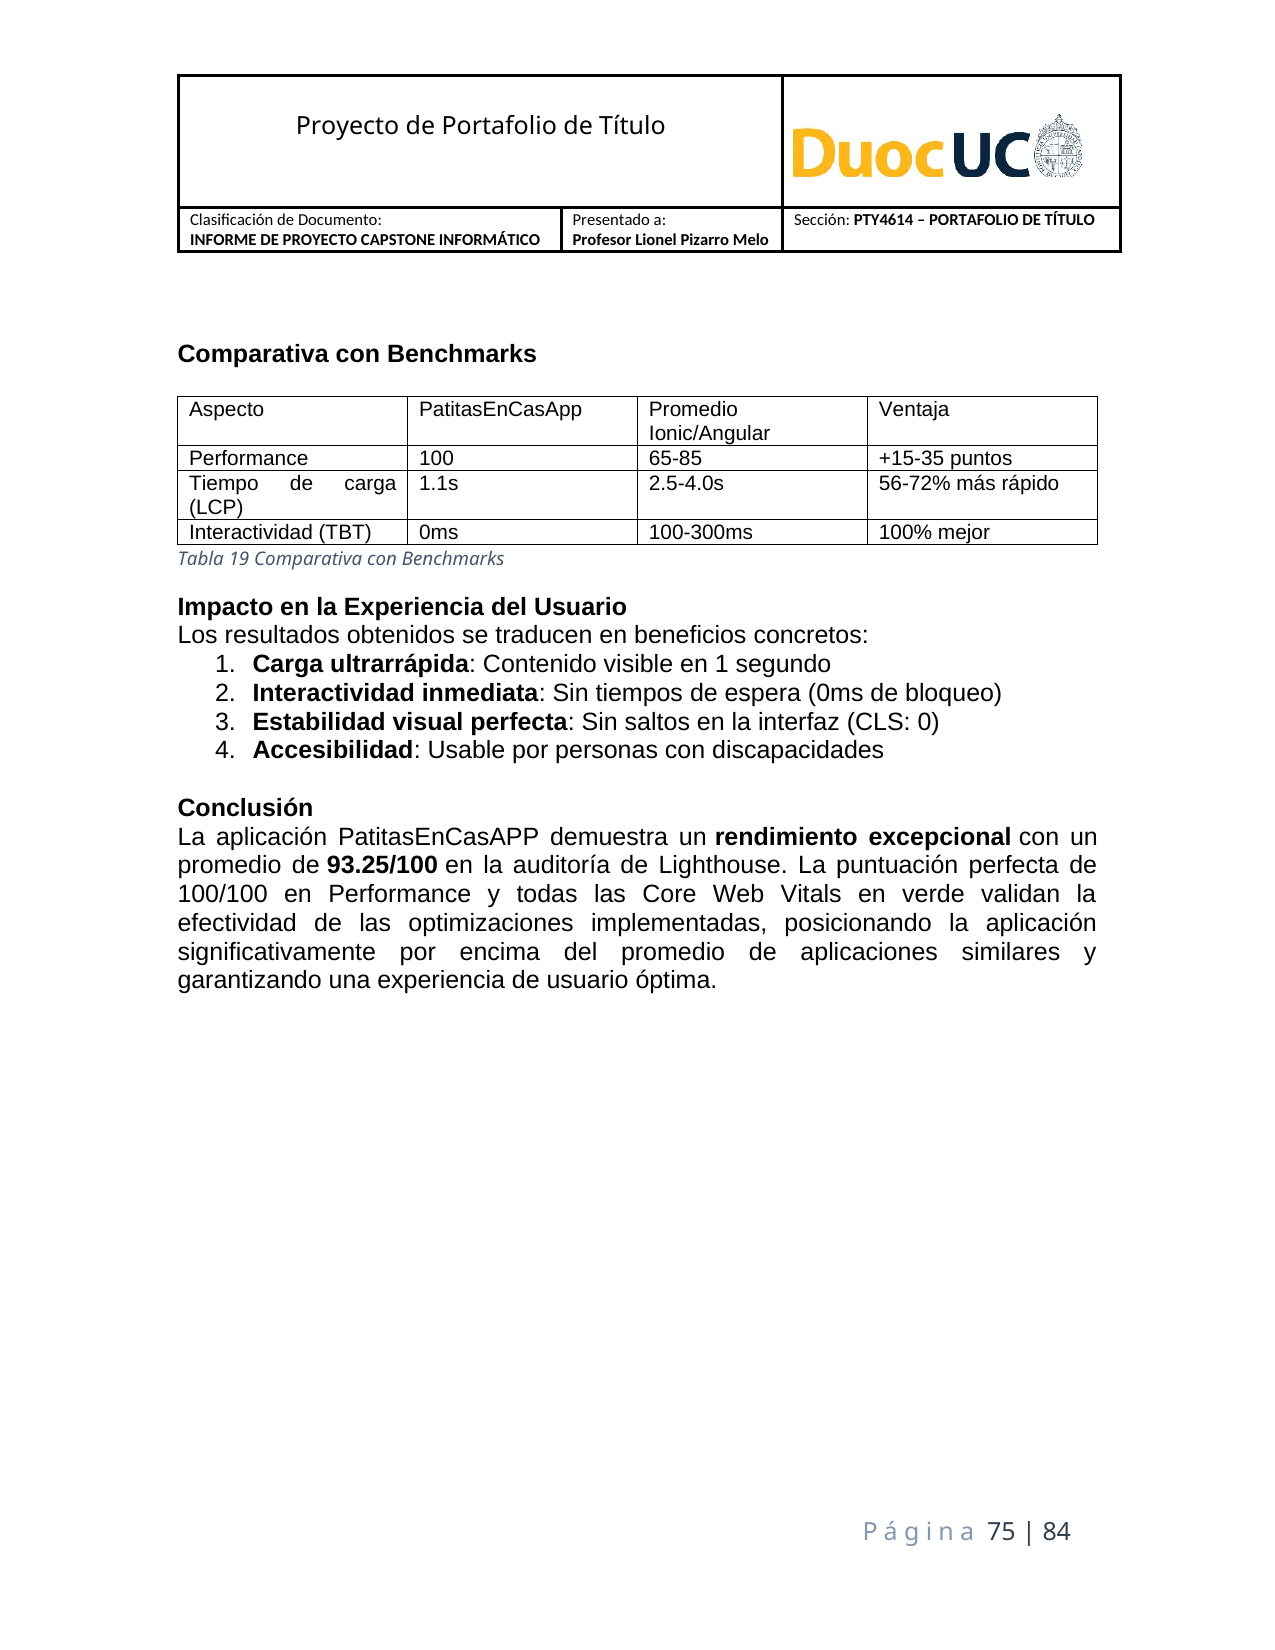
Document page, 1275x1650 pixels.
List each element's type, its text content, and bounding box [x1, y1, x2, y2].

table_cell Tiempo de carga (LCP) [178, 471, 407, 519]
table_cell 100 [408, 446, 637, 470]
table_cell 56-72% más rápido [868, 471, 1097, 519]
picture [791, 113, 1083, 176]
table_header Promedio Ionic/Angular [638, 397, 867, 445]
list Accesibilidad: Usable por personas con discapacidades [215, 735, 1098, 764]
table_cell 2.5-4.0s [638, 471, 867, 519]
table_cell 1.1s [408, 471, 637, 519]
table_cell 0ms [408, 520, 637, 544]
text La aplicación PatitasEnCasAPP demuestra un rendimiento excepcional con un promedio de 93.25/100 en la auditoría de Lighthouse. La puntuación perfecta de 100/100 en Performance y todas las Core Web Vitals en verde validan la efectividad de las optimizaciones implementadas, posicionando la aplicación significativamente por encima del promedio de aplicaciones similares y garantizando una experiencia de usuario óptima. [177, 822, 1098, 994]
text Los resultados obtenidos se traducen en beneficios concretos: [177, 620, 1098, 649]
table_cell Performance [178, 446, 407, 470]
table_cell +15-35 puntos [868, 446, 1097, 470]
table_header PatitasEnCasApp [408, 397, 637, 445]
text Comparativa con Benchmarks [177, 339, 1098, 367]
table_header Aspecto [178, 397, 407, 445]
list Interactividad inmediata: Sin tiempos de espera (0ms de bloqueo) [215, 678, 1098, 707]
text Tabla 19 Comparativa con Benchmarks [177, 545, 1098, 571]
table_cell 100-300ms [638, 520, 867, 544]
text Impacto en la Experiencia del Usuario [177, 592, 1098, 620]
text Conclusión [177, 793, 1098, 822]
table_header Ventaja [868, 397, 1097, 445]
list Carga ultrarrápida: Contenido visible en 1 segundo [215, 649, 1098, 678]
table_cell 100% mejor [868, 520, 1097, 544]
table_cell Interactividad (TBT) [178, 520, 407, 544]
table_cell 65-85 [638, 446, 867, 470]
list Estabilidad visual perfecta: Sin saltos en la interfaz (CLS: 0) [215, 707, 1098, 735]
